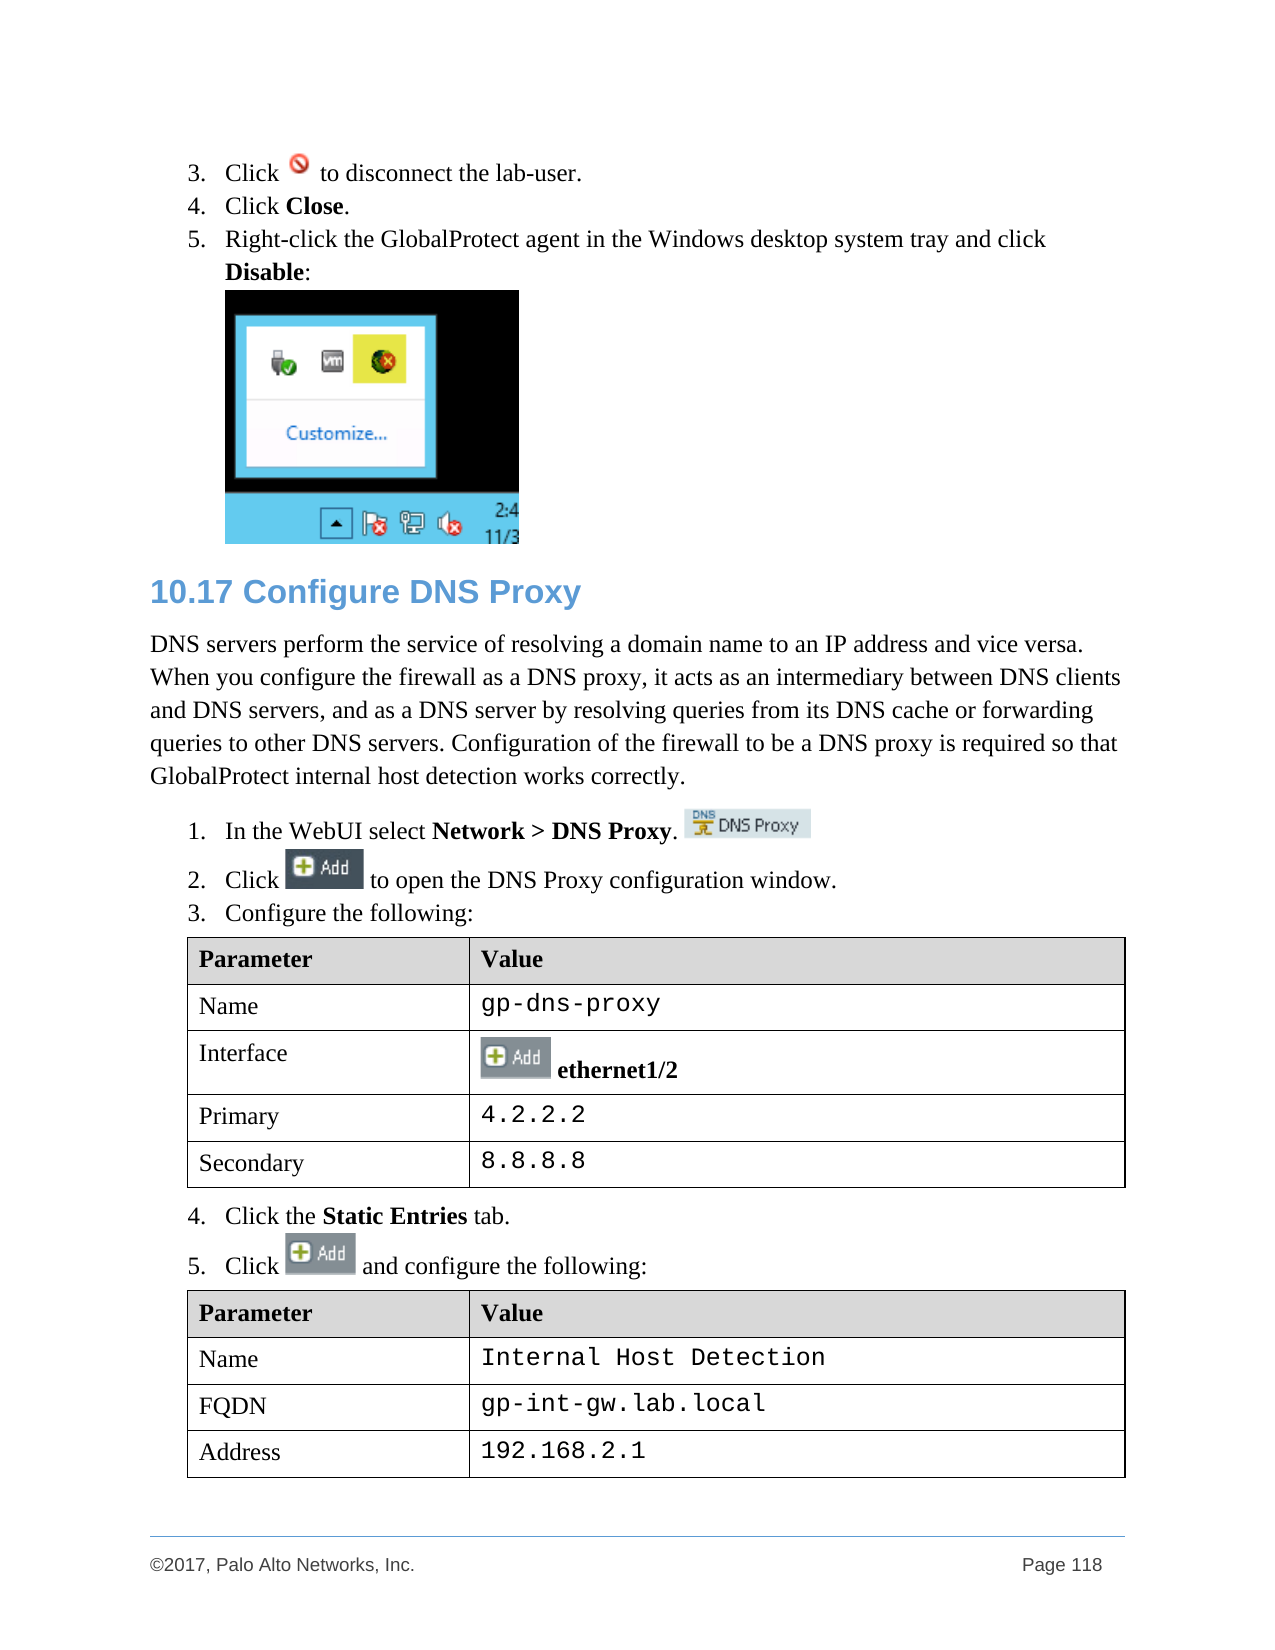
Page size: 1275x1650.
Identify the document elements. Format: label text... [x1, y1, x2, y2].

text DNS servers perform the service of resolving a domain name to an IP address and vice versa. When you configure the firewall as a DNS proxy, it acts as an intermediary between DNS clients and DNS servers, and as a DNS server by resolving queries from its DNS cache or forwarding queries to other DNS servers. Configuration of the firewall to be a DNS proxy is required so that GlobalProtect internal host detection works correctly. [150, 629, 1125, 790]
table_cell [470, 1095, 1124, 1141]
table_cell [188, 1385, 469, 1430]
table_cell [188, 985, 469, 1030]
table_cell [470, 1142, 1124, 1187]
list Configure the following: [187, 898, 1125, 927]
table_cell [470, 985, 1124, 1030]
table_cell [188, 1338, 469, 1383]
list Click to open the DNS Proxy configuration window. [187, 849, 1125, 894]
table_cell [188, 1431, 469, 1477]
list In the WebUI select Network > DNS Proxy. [187, 807, 1125, 845]
list Right-click the GlobalProtect agent in the Windows desktop system tray and click Disable: [187, 224, 1125, 286]
picture [225, 290, 519, 544]
picture [684, 806, 811, 840]
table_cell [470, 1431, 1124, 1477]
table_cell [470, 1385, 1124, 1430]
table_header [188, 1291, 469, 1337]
picture [285, 150, 314, 182]
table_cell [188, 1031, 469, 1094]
picture [285, 849, 364, 889]
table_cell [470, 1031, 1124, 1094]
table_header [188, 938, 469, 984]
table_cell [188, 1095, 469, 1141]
subtitle 10.17 Configure DNS Proxy [150, 572, 1125, 611]
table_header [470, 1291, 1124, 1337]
list Click Close. [187, 191, 1125, 220]
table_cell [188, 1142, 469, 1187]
list Click the Static Entries tab. [187, 1201, 1125, 1229]
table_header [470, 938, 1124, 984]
picture [480, 1037, 551, 1079]
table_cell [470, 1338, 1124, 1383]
list Click and configure the following: [187, 1234, 1125, 1280]
picture [285, 1233, 356, 1275]
list Click to disconnect the lab-user. [187, 150, 1125, 187]
